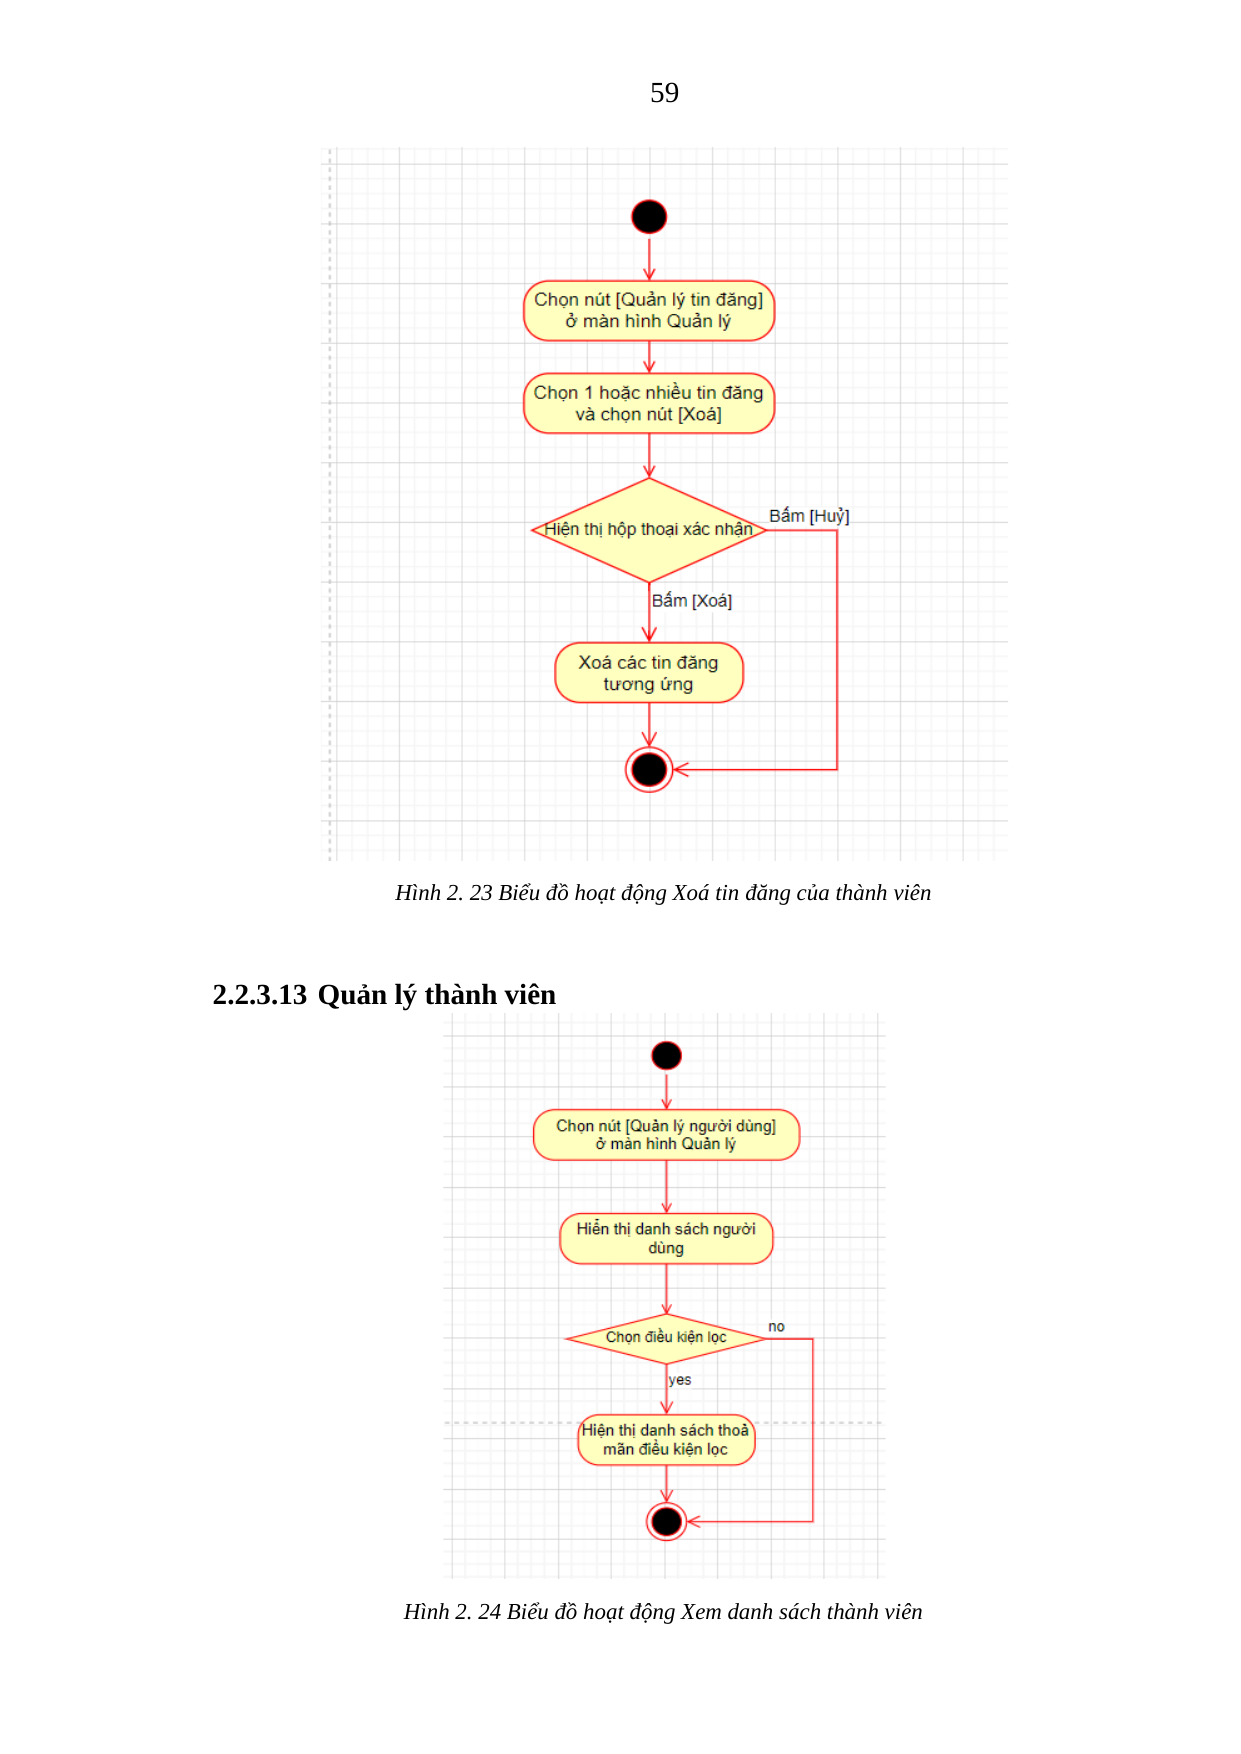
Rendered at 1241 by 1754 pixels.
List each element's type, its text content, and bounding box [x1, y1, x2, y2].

picture [320, 147, 1009, 861]
picture [443, 1013, 886, 1579]
subtitle Quản lý thành viên [212, 977, 1122, 1011]
text Hình 2. 23 Biểu đồ hoạt động Xoá tin đăng của thành viên [207, 879, 1122, 906]
